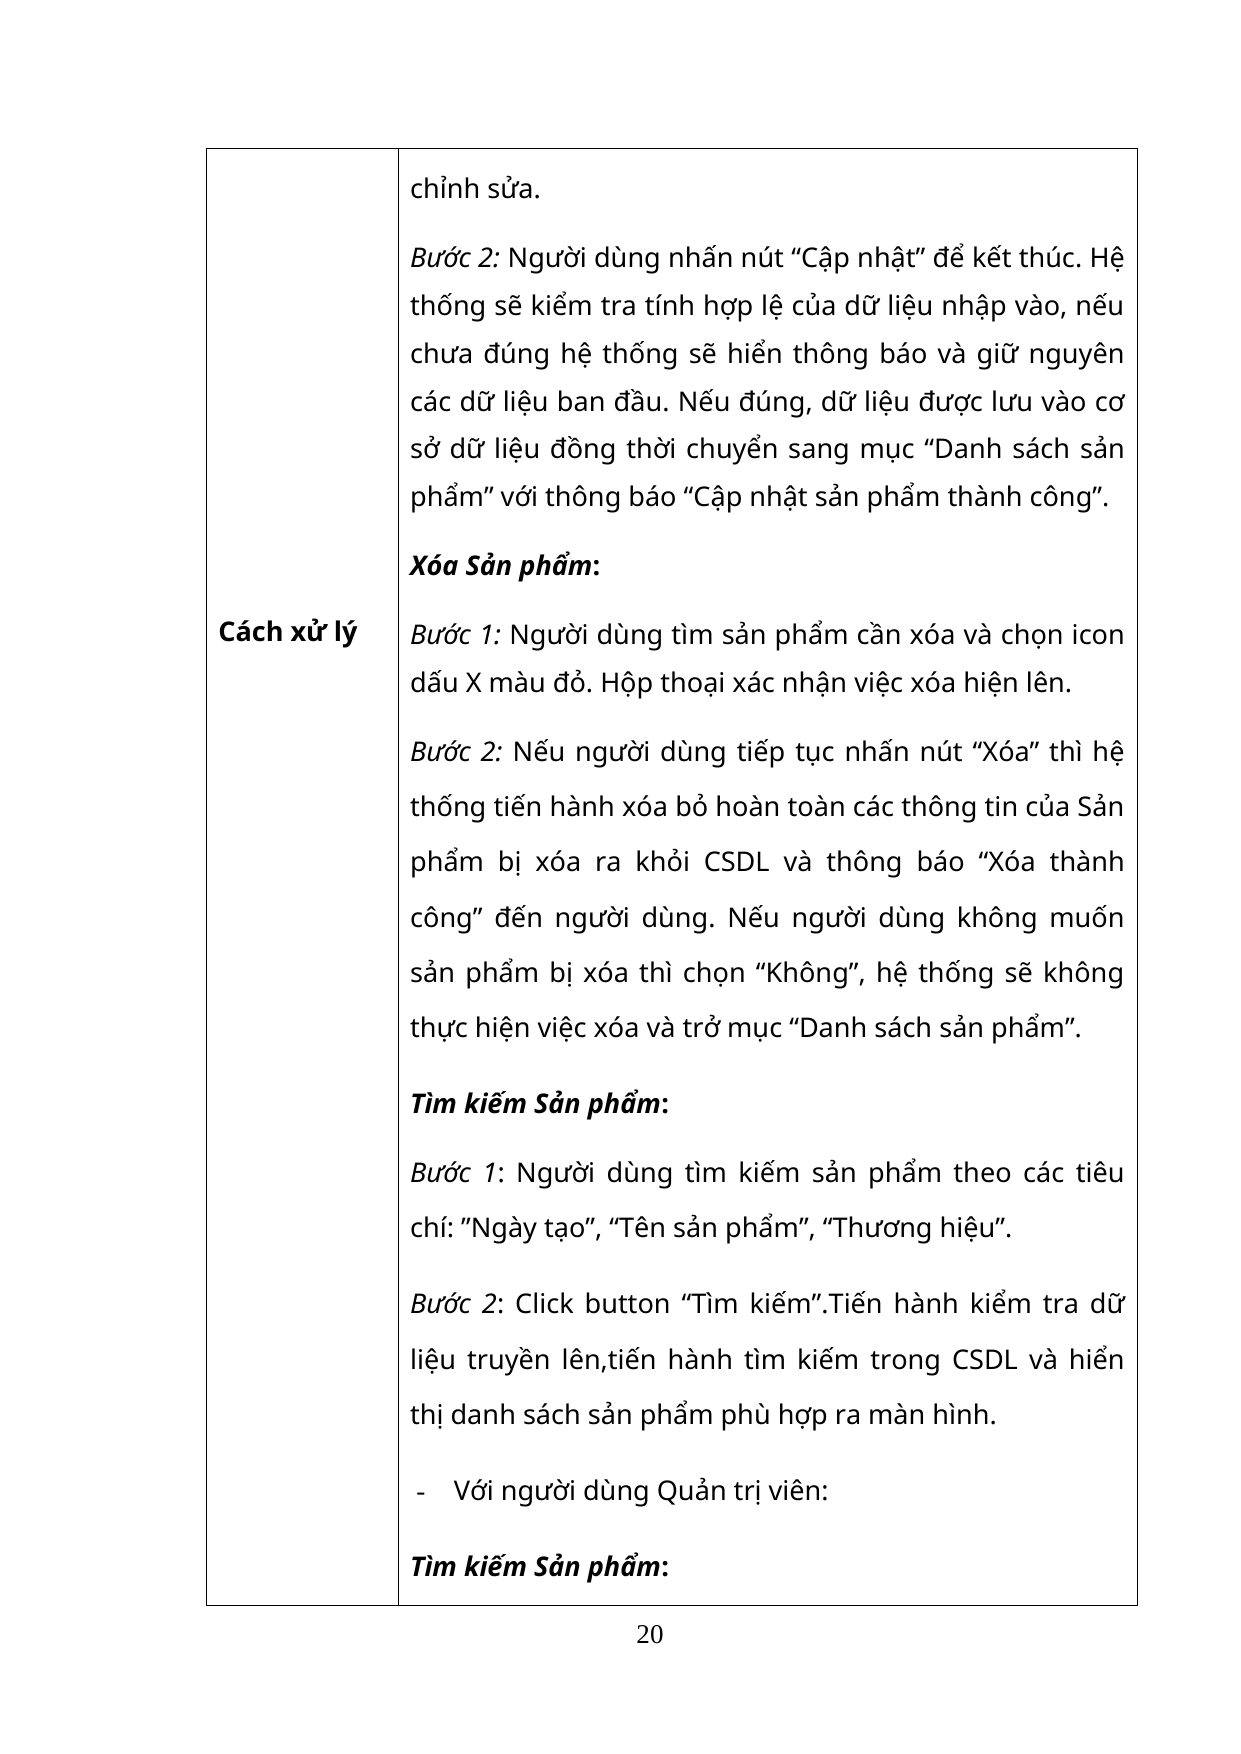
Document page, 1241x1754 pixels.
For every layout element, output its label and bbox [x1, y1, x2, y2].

table_cell [207, 149, 398, 1605]
table_cell [399, 149, 1137, 1605]
